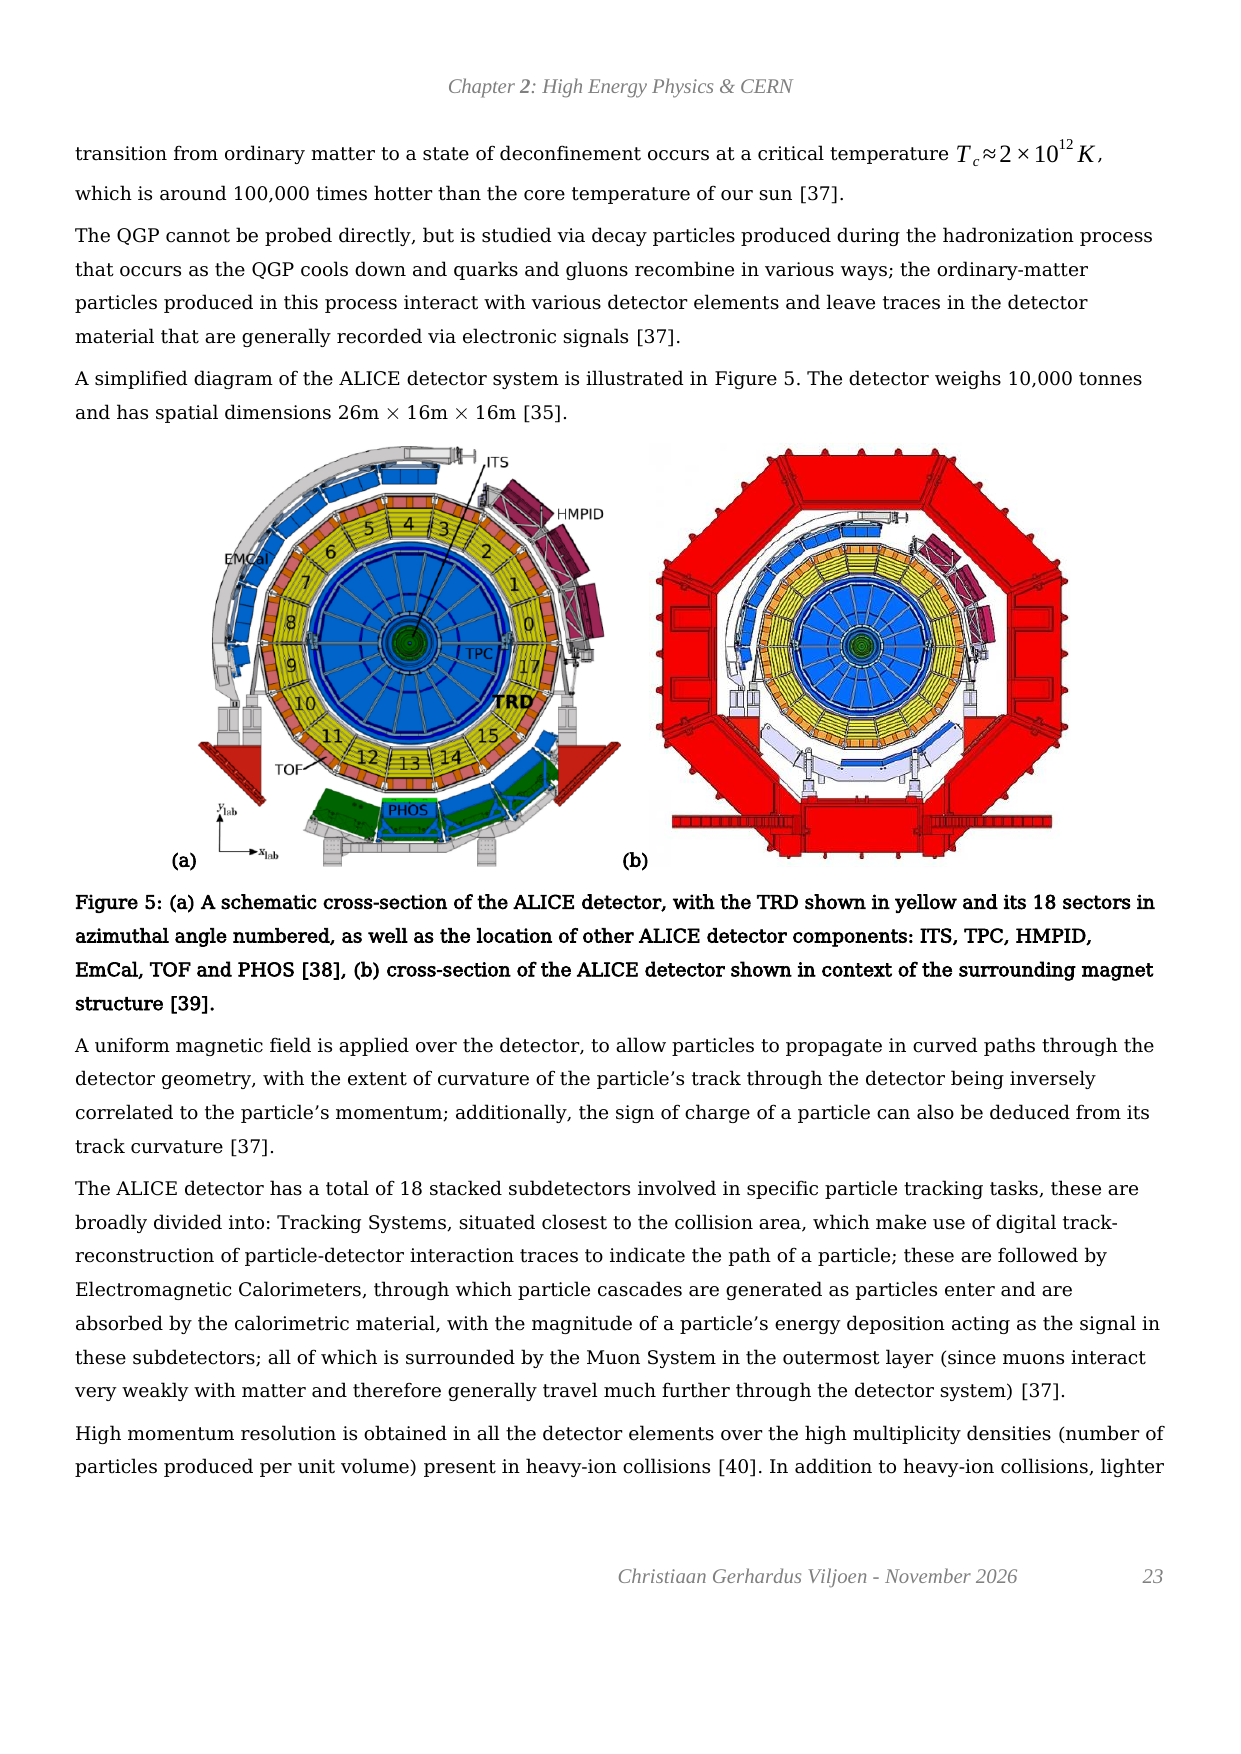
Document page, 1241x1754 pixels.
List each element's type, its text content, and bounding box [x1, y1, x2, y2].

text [75, 1421, 1165, 1477]
text A uniform magnetic field is applied over the detector, to allow particles to propagate in curved paths through the detector geometry, with the extent of curvature of the particle’s track through the detector being inversely correlated to the particle’s momentum; additionally, the sign of charge of a particle can also be deduced from its track curvature . [75, 1033, 1165, 1157]
text A simplified diagram of the ALICE detector system is illustrated in Figure 5. The detector weighs 10,000 tonnes and has spatial dimensions 26m 16m 16m . [75, 367, 1165, 423]
text The QGP cannot be probed directly, but is studied via decay particles produced during the hadronization process that occurs as the QGP cools down and quarks and gluons recombine in various ways; the ordinary-matter particles produced in this process interact with various detector elements and leave traces in the detector material that are generally recorded via electronic signals . [75, 224, 1165, 347]
picture [197, 446, 622, 867]
text Figure 5: (a) A schematic cross-section of the ALICE detector, with the TRD shown in yellow and its 18 sectors in azimuthal angle numbered, as well as the location of other ALICE detector components: ITS, TPC, HMPID, EmCal, TOF and PHOS , (b) cross-section of the ALICE detector shown in context of the surrounding magnet structure . [75, 890, 1165, 1014]
picture [649, 443, 1071, 867]
text The ALICE detector has a total of 18 stacked subdetectors involved in specific particle tracking tasks, these are broadly divided into: Tracking Systems, situated closest to the collision area, which make use of digital track-reconstruction of particle-detector interaction traces to indicate the path of a particle; these are followed by Electromagnetic Calorimeters, through which particle cascades are generated as particles enter and are absorbed by the calorimetric material, with the magnitude of a particle’s energy deposition acting as the signal in these subdetectors; all of which is surrounded by the Muon System in the outermost layer (since muons interact very weakly with matter and therefore generally travel much further through the detector system) . [75, 1177, 1165, 1402]
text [75, 135, 1165, 204]
